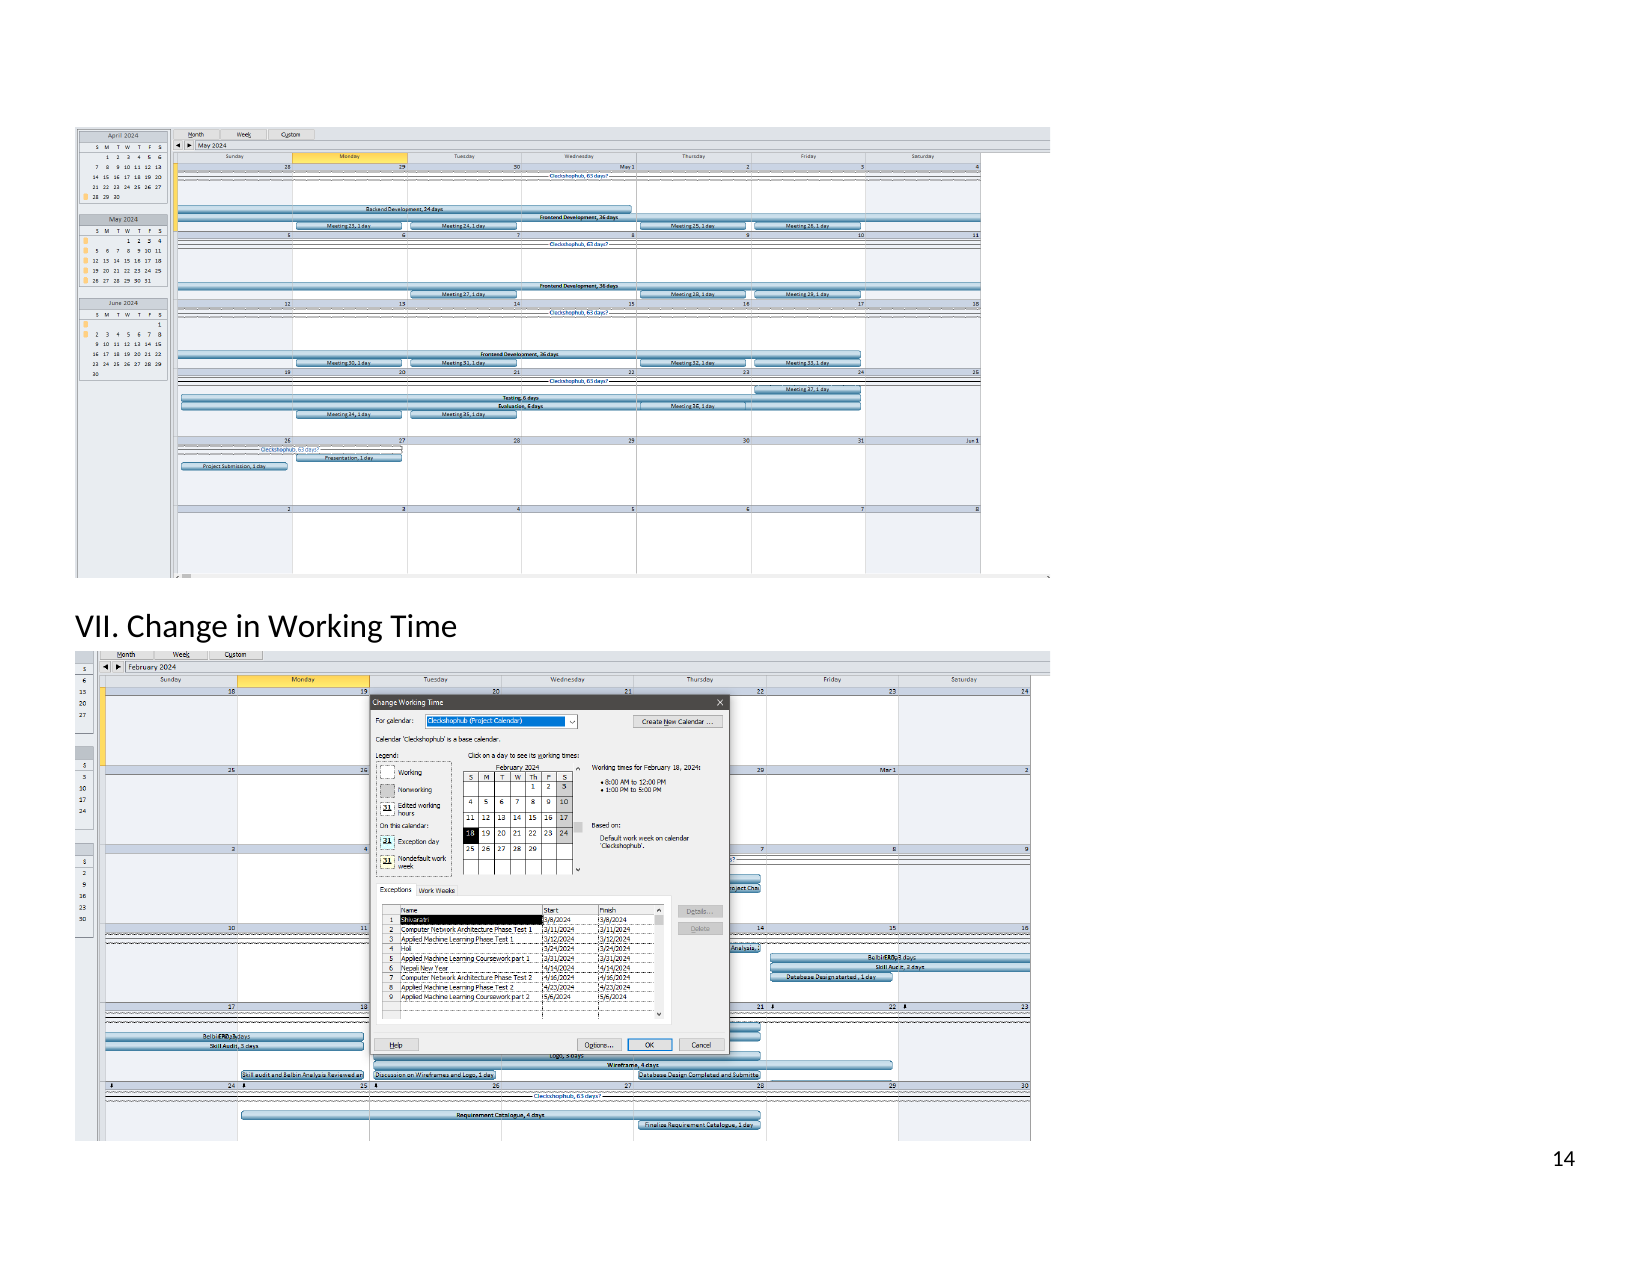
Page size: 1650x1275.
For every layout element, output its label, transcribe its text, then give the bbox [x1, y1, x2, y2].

picture [75, 127, 1050, 578]
subtitle VII. Change in Working Time [75, 605, 1575, 646]
picture [75, 651, 1050, 1141]
